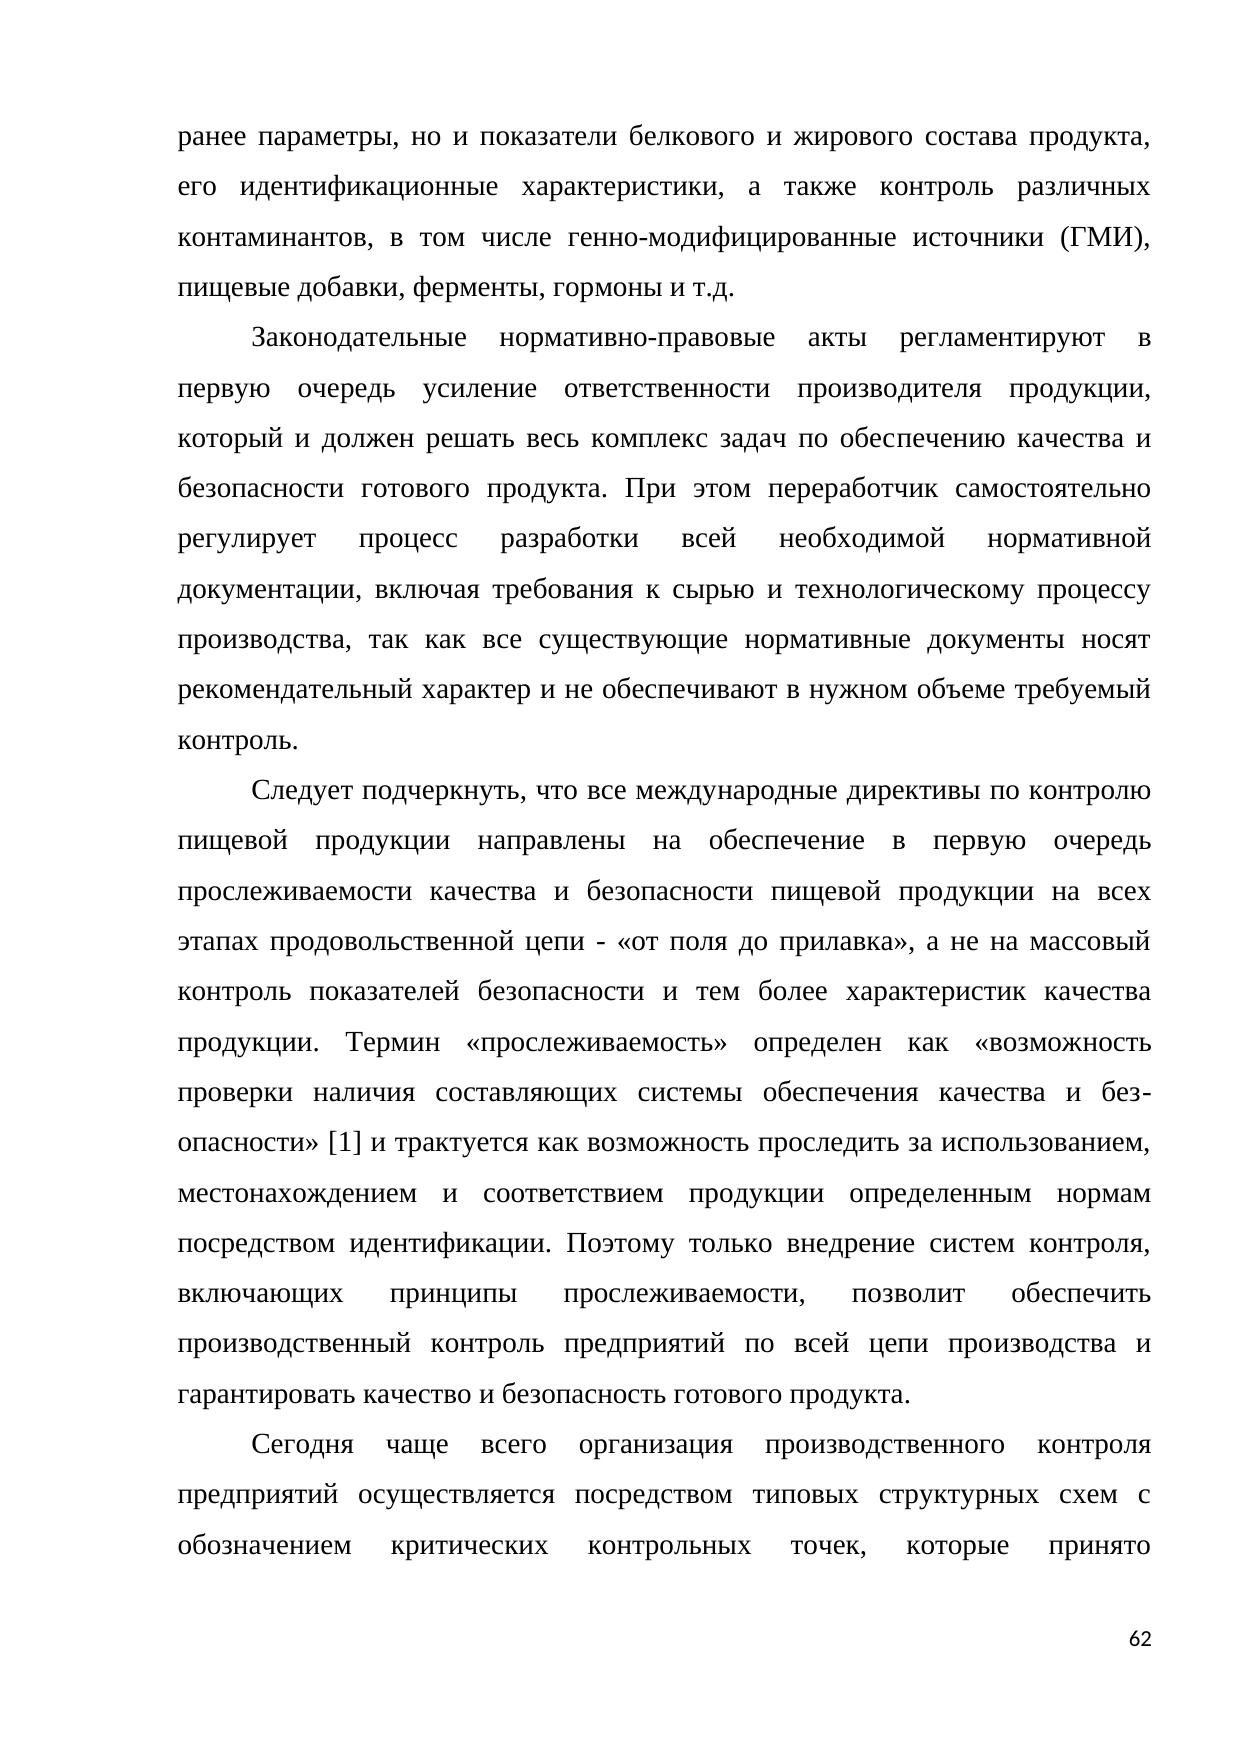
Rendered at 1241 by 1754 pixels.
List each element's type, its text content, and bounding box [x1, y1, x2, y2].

text Законодательные нормативно-правовые акты регламентируют в первую очередь усиление ответственности производителя продукции, который и должен решать весь комплекс задач по обеспечению качества и безопасности готового продукта. При этом переработчик самостоятельно регулирует процесс разработки всей необходимой нормативной документации, включая требования к сырью и технологическому процессу производства, так как все существующие нормативные документы носят рекомендательный характер и не обеспечивают в нужном объеме требуемый контроль. [177, 319, 1152, 755]
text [177, 1426, 1152, 1560]
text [177, 118, 1152, 303]
text Следует подчеркнуть, что все международные директивы по контролю пищевой продукции направлены на обеспечение в первую очередь прослеживаемости качества и безопасности пищевой продукции на всех этапах продовольственной цепи - «от поля до прилавка», а не на массовый контроль показателей безопасности и тем более характеристик качества продукции. Термин «прослеживаемость» определен как «возможность проверки наличия составляющих системы обеспечения качества и безопасности» [1] и трактуется как возможность проследить за использованием, местонахождением и соответствием продукции определенным нормам посредством идентификации. Поэтому только внедрение систем контроля, включающих принципы прослеживаемости, позволит обеспечить производственный контроль предприятий по всей цепи производства и гарантировать качество и безопасность готового продукта. [177, 772, 1152, 1409]
